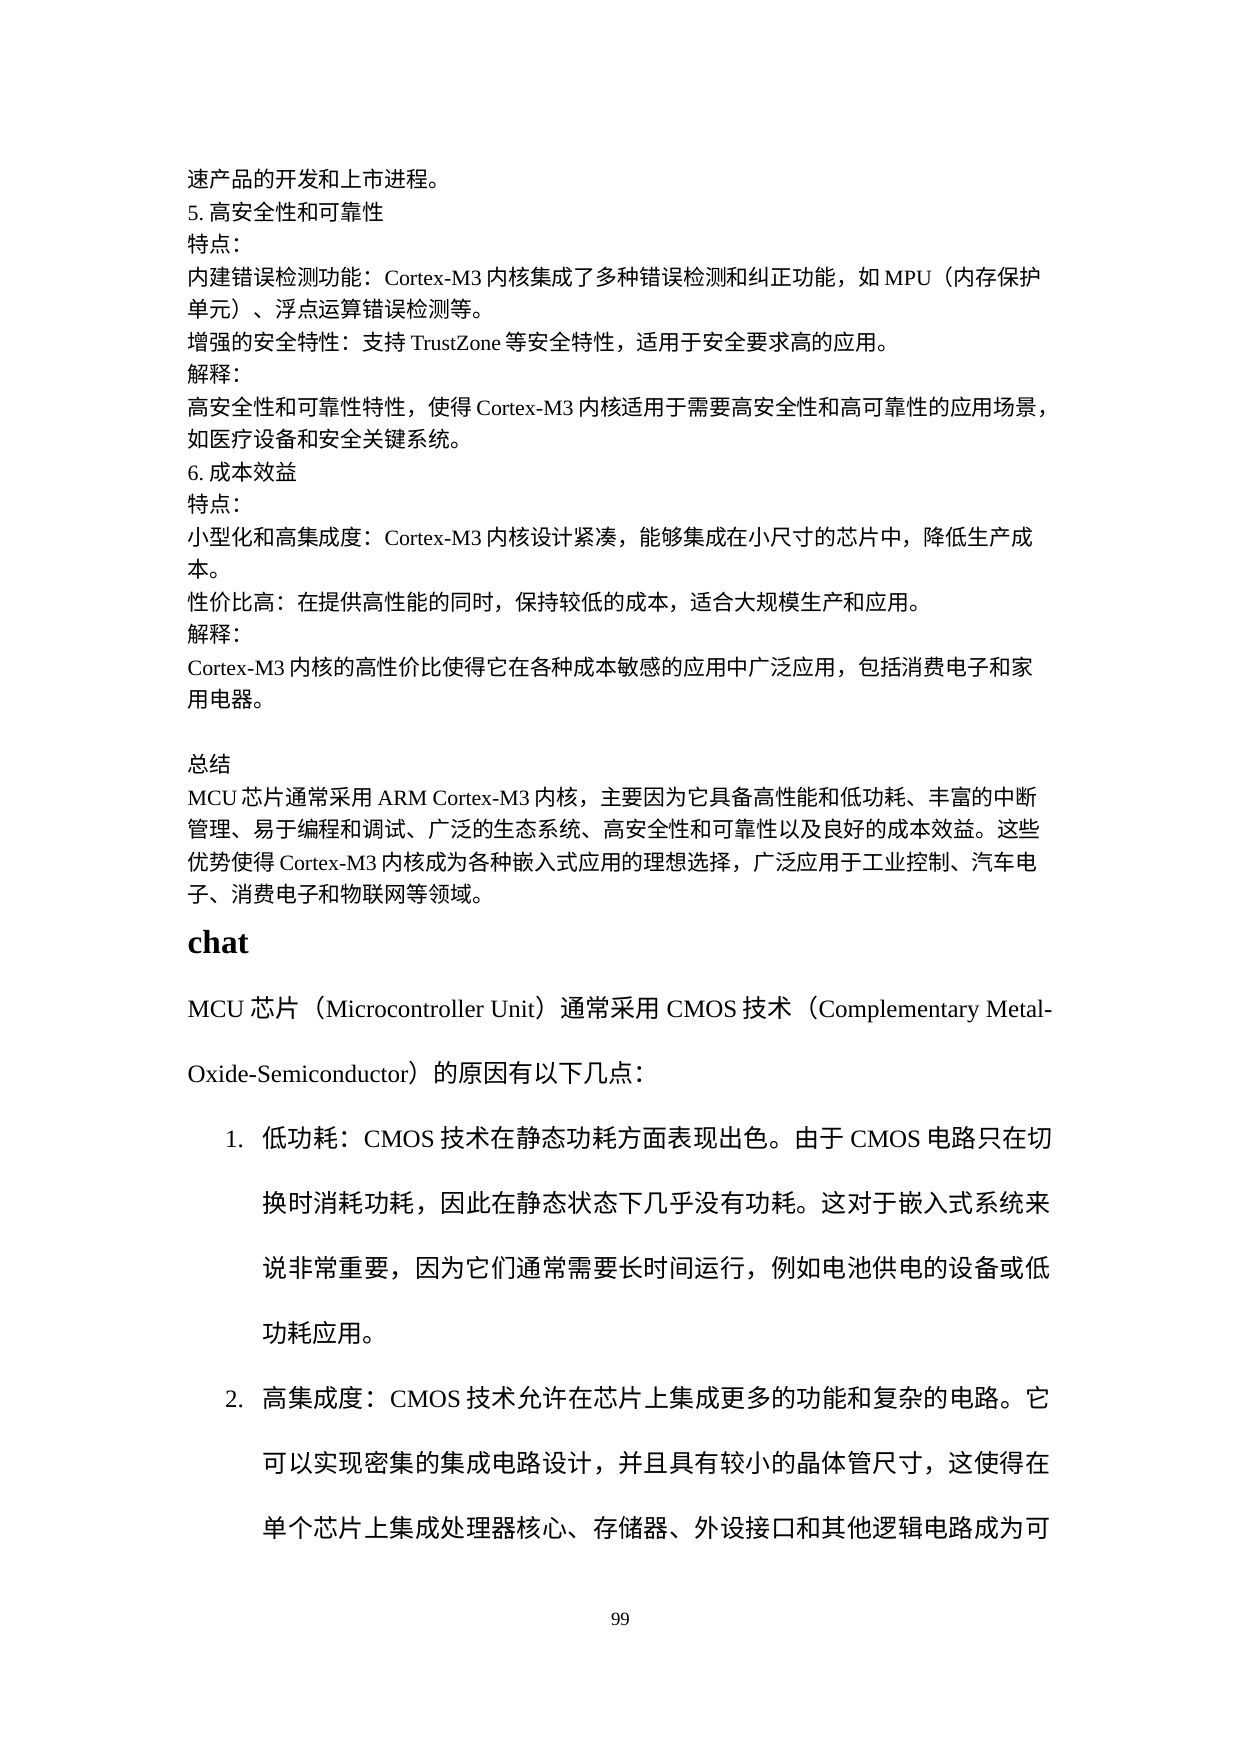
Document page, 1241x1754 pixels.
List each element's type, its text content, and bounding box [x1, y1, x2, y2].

text 特点： [187, 487, 1053, 519]
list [225, 1364, 1053, 1559]
subtitle chat [187, 909, 1053, 974]
text Cortex-M3内核的高性价比使得它在各种成本敏感的应用中广泛应用，包括消费电子和家用电器。 [187, 649, 1053, 714]
text 5. 高安全性和可靠性 [187, 194, 1053, 227]
text 高安全性和可靠性特性，使得Cortex-M3内核适用于需要高安全性和高可靠性的应用场景，如医疗设备和安全关键系统。 [187, 389, 1053, 454]
text 6. 成本效益 [187, 454, 1053, 487]
text 解释： [187, 357, 1053, 389]
text 性价比高：在提供高性能的同时，保持较低的成本，适合大规模生产和应用。 [187, 584, 1053, 617]
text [187, 162, 1053, 194]
text MCU芯片（Microcontroller Unit）通常采用CMOS技术（Complementary Metal-Oxide-Semiconductor）的原因有以下几点： [187, 974, 1053, 1104]
text MCU芯片通常采用ARM Cortex-M3内核，主要因为它具备高性能和低功耗、丰富的中断管理、易于编程和调试、广泛的生态系统、高安全性和可靠性以及良好的成本效益。这些优势使得Cortex-M3内核成为各种嵌入式应用的理想选择，广泛应用于工业控制、汽车电子、消费电子和物联网等领域。 [187, 779, 1053, 909]
list 低功耗：CMOS技术在静态功耗方面表现出色。由于CMOS电路只在切换时消耗功耗，因此在静态状态下几乎没有功耗。这对于嵌入式系统来说非常重要，因为它们通常需要长时间运行，例如电池供电的设备或低功耗应用。 [225, 1104, 1053, 1364]
text 增强的安全特性：支持TrustZone等安全特性，适用于安全要求高的应用。 [187, 324, 1053, 357]
text 小型化和高集成度：Cortex-M3内核设计紧凑，能够集成在小尺寸的芯片中，降低生产成本。 [187, 519, 1053, 584]
text 解释： [187, 617, 1053, 649]
text 特点： [187, 227, 1053, 259]
text 内建错误检测功能：Cortex-M3内核集成了多种错误检测和纠正功能，如MPU（内存保护单元）、浮点运算错误检测等。 [187, 259, 1053, 324]
text 总结 [187, 747, 1053, 779]
